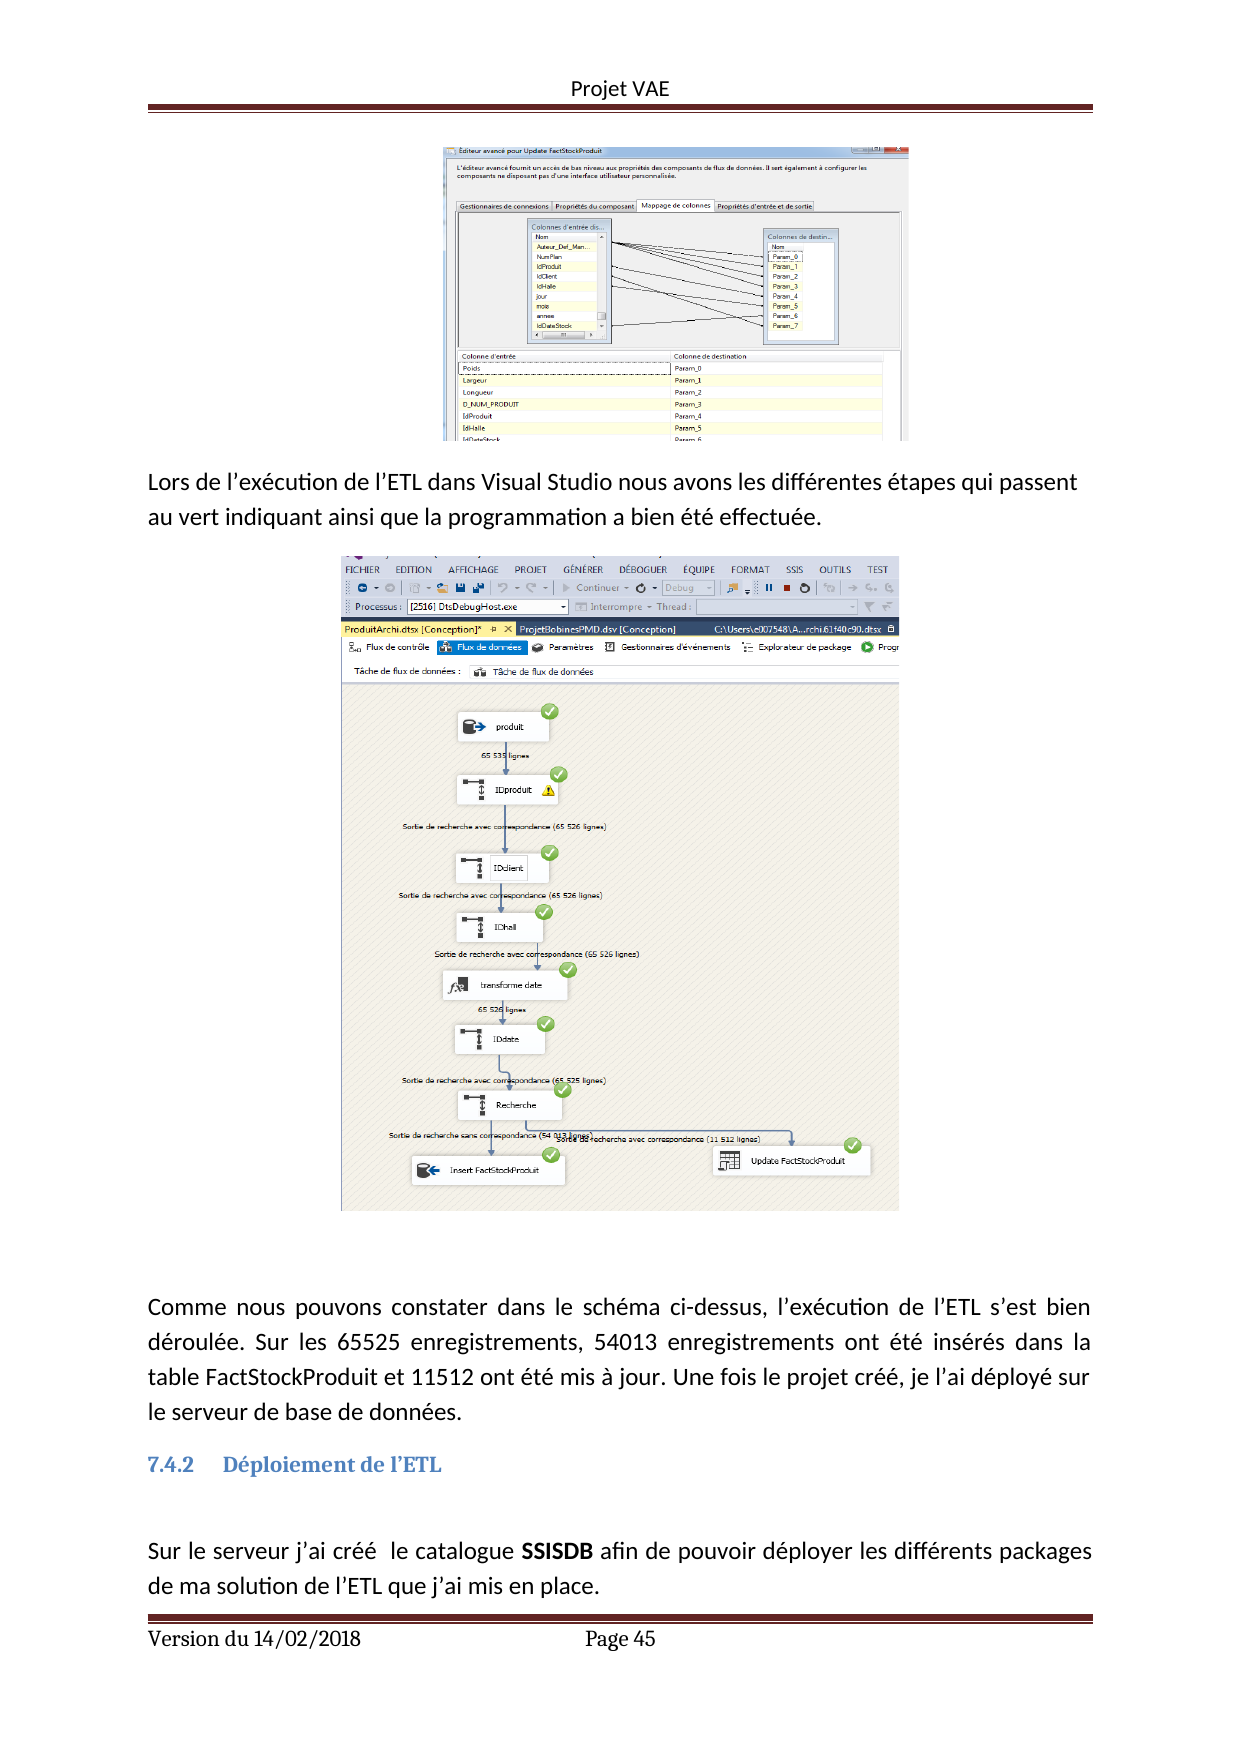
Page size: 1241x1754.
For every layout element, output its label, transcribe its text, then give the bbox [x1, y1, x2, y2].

text Sur le serveur j’ai créé le catalogue SSISDB afin de pouvoir déployer les différents packages de ma solution de l’ETL que j’ai mis en place. [148, 1535, 1093, 1601]
text Lors de l’exécution de l’ETL dans Visual Studio nous avons les différentes étapes qui passent au vert indiquant ainsi que la programmation a bien été effectuée. [148, 466, 1093, 531]
subtitle Déploiement de l’ETL [148, 1452, 1093, 1478]
picture [442, 147, 909, 441]
picture [341, 556, 900, 1211]
text Comme nous pouvons constater dans le schéma ci-dessus, l’exécution de l’ETL s’est bien déroulée. Sur les 65525 enregistrements, 54013 enregistrements ont été insérés dans la table FactStockProduit et 11512 ont été mis à jour. Une fois le projet créé, je l’ai déployé sur le serveur de base de données. [148, 1291, 1093, 1427]
